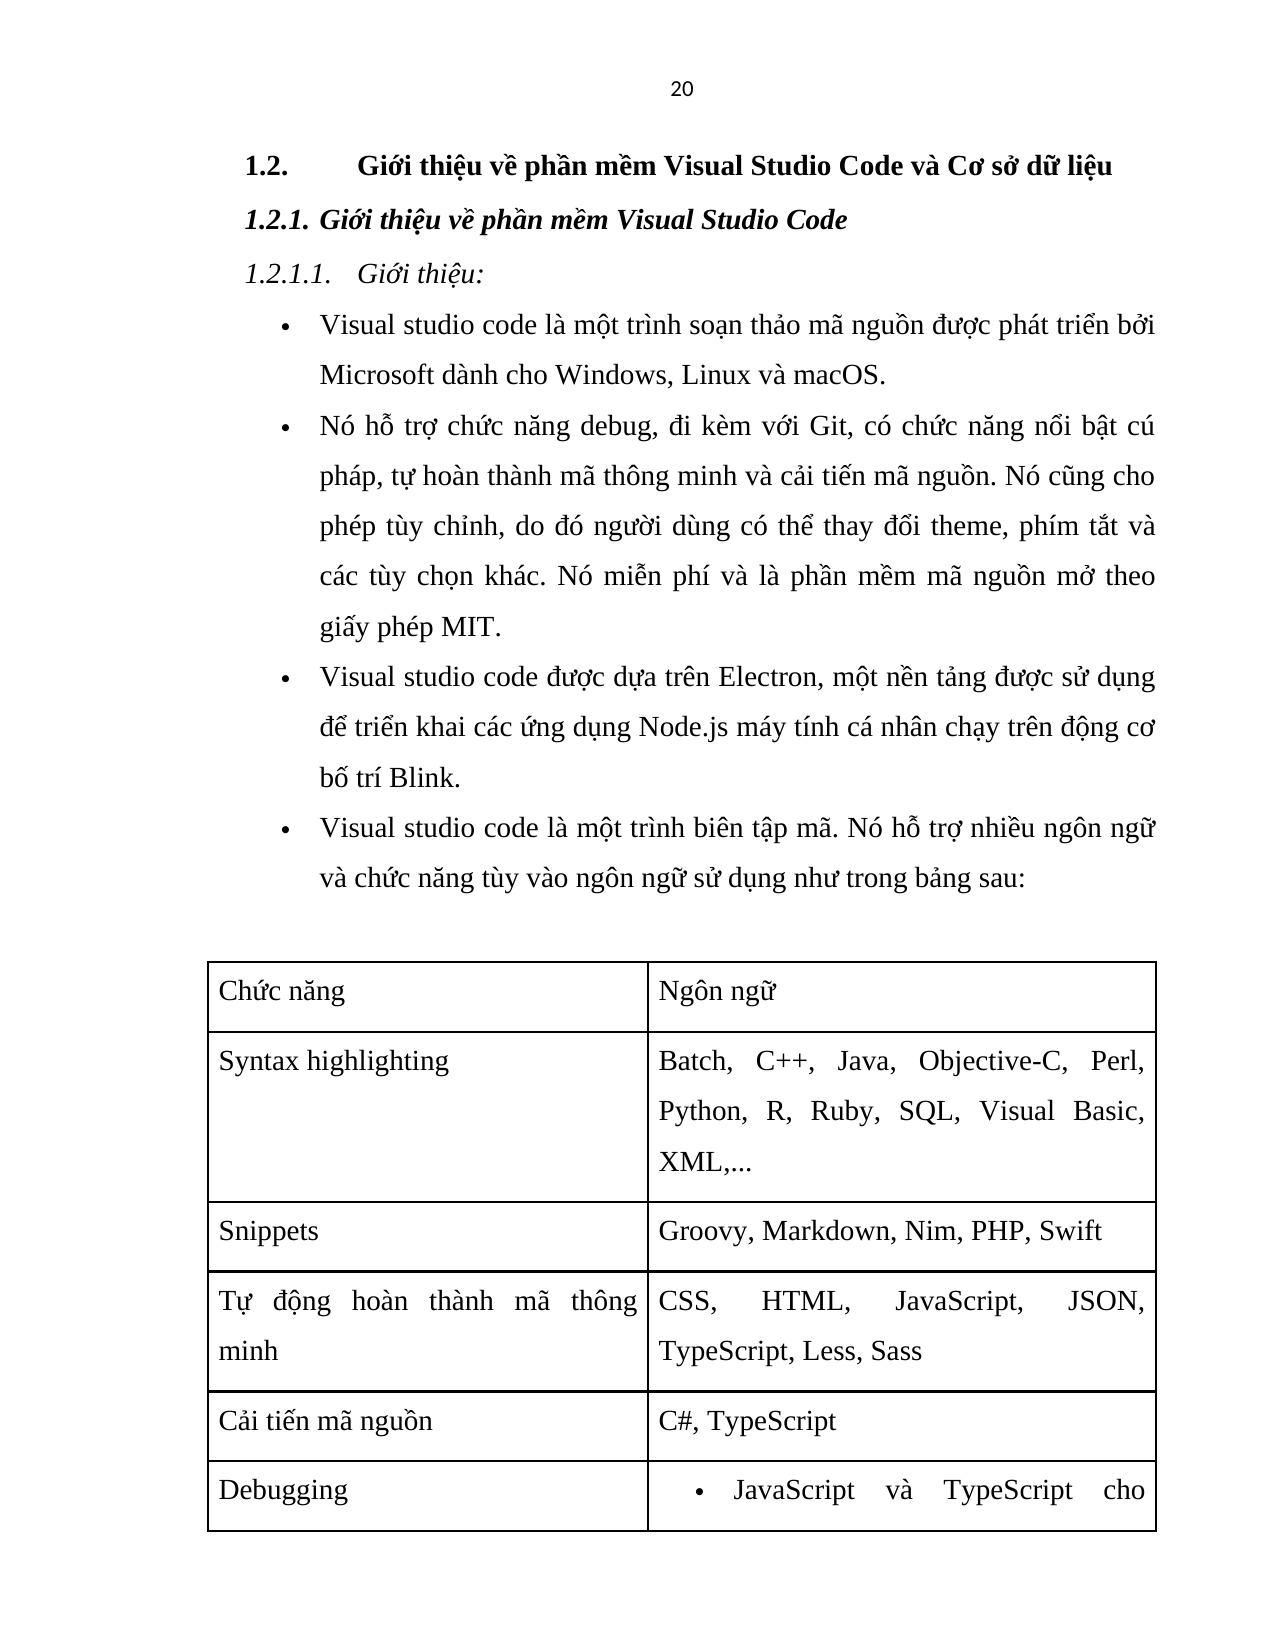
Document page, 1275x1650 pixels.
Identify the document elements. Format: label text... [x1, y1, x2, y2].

table_cell Groovy, Markdown, Nim, PHP, Swift [649, 1203, 1155, 1270]
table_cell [649, 1462, 1155, 1529]
table_cell Cải tiến mã nguồn [209, 1393, 647, 1460]
table_cell C#, TypeScript [649, 1393, 1155, 1460]
table_cell Snippets [209, 1203, 647, 1270]
list Visual studio code là một trình soạn thảo mã nguồn được phát triển bởi Microsoft dành cho Windows, Linux và macOS. [282, 307, 1157, 391]
subtitle Giới thiệu: [244, 257, 1157, 290]
list Nó hỗ trợ chức năng debug, đi kèm với Git, có chức năng nổi bật cú pháp, tự hoàn thành mã thông minh và cải tiến mã nguồn. Nó cũng cho phép tùy chỉnh, do đó người dùng có thể thay đổi theme, phím tắt và các tùy chọn khác. Nó miễn phí và là phần mềm mã nguồn mở theo giấy phép MIT. [282, 408, 1157, 642]
table_cell Tự động hoàn thành mã thông minh [209, 1273, 647, 1390]
list Visual studio code là một trình biên tập mã. Nó hỗ trợ nhiều ngôn ngữ và chức năng tùy vào ngôn ngữ sử dụng như trong bảng sau: [282, 810, 1157, 894]
table_cell CSS, HTML, JavaScript, JSON, TypeScript, Less, Sass [649, 1273, 1155, 1390]
subtitle Giới thiệu về phần mềm Visual Studio Code [244, 202, 1157, 236]
list Visual studio code được dựa trên Electron, một nền tảng được sử dụng để triển khai các ứng dụng Node.js máy tính cá nhân chạy trên động cơ bố trí Blink. [282, 659, 1157, 793]
table_cell Syntax highlighting [209, 1033, 647, 1201]
subtitle Giới thiệu về phần mềm Visual Studio Code và Cơ sở dữ liệu [244, 148, 1157, 181]
table_header Ngôn ngữ [649, 963, 1155, 1031]
table_cell Debugging [209, 1462, 647, 1529]
table_cell Batch, C++, Java, Objective-C, Perl, Python, R, Ruby, SQL, Visual Basic, XML,... [649, 1033, 1155, 1201]
table_header Chức năng [209, 963, 647, 1031]
